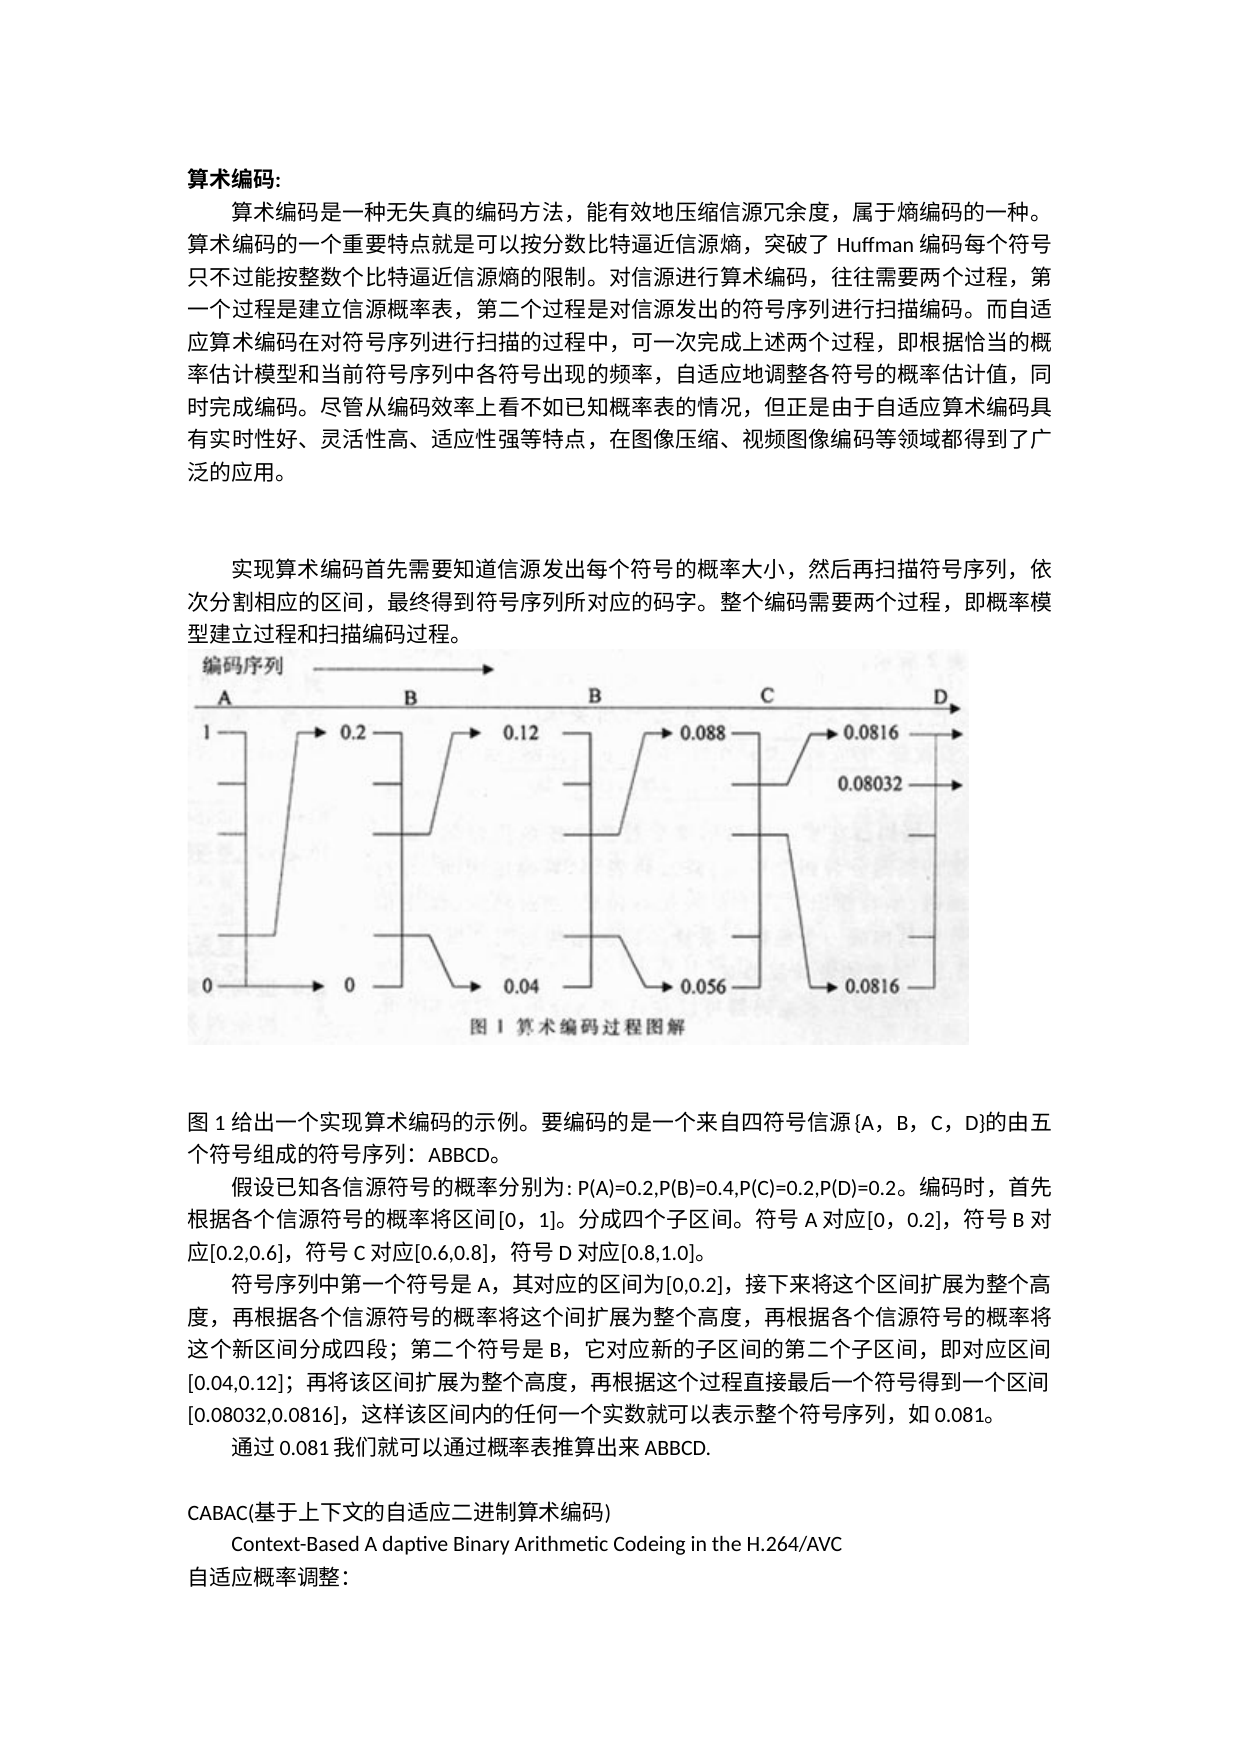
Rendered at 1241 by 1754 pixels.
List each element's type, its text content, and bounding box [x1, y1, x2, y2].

picture [187, 649, 969, 1045]
text 图1 给出一个实现算术编码的示例。要编码的是一个来自四符号信源{A，B，C，D}的由五个符号组成的符号序列：ABBCD。 [187, 1104, 1053, 1169]
text 假设已知各信源符号的概率分别为: P(A)=0.2,P(B)=0.4,P(C)=0.2,P(D)=0.2。编码时，首先根据各个信源符号的概率将区间[0，1]。分成四个子区间。符号A 对应[0，0.2]，符号B 对应[0.2,0.6]，符号C 对应[0.6,0.8]，符号D 对应[0.8,1.0]。 [187, 1169, 1053, 1267]
text 自适应概率调整： [187, 1559, 1053, 1592]
text Context-Based A daptive Binary Arithmetic Codeing in the H.264/AVC [187, 1527, 1053, 1559]
text CABAC(基于上下文的自适应二进制算术编码) [187, 1494, 1053, 1527]
text 实现算术编码首先需要知道信源发出每个符号的概率大小，然后再扫描符号序列，依次分割相应的区间，最终得到符号序列所对应的码字。整个编码需要两个过程，即概率模型建立过程和扫描编码过程。 [187, 552, 1053, 649]
text 算术编码是一种无失真的编码方法，能有效地压缩信源冗余度，属于熵编码的一种。算术编码的一个重要特点就是可以按分数比特逼近信源熵，突破了Huffman 编码每个符号只不过能按整数个比特逼近信源熵的限制。对信源进行算术编码，往往需要两个过程，第一个过程是建立信源概率表，第二个过程是对信源发出的符号序列进行扫描编码。而自适应算术编码在对符号序列进行扫描的过程中，可一次完成上述两个过程，即根据恰当的概率估计模型和当前符号序列中各符号出现的频率，自适应地调整各符号的概率估计值，同时完成编码。尽管从编码效率上看不如已知概率表的情况，但正是由于自适应算术编码具有实时性好、灵活性高、适应性强等特点，在图像压缩、视频图像编码等领域都得到了广泛的应用。 [187, 194, 1053, 487]
text 算术编码: [187, 162, 1053, 194]
text 通过0.081我们就可以通过概率表推算出来ABBCD. [187, 1429, 1053, 1462]
text 符号序列中第一个符号是A，其对应的区间为[0,0.2]，接下来将这个区间扩展为整个高度，再根据各个信源符号的概率将这个间扩展为整个高度，再根据各个信源符号的概率将这个新区间分成四段；第二个符号是B，它对应新的子区间的第二个子区间，即对应区间[0.04,0.12]；再将该区间扩展为整个高度，再根据这个过程直接最后一个符号得到一个区间[0.08032,0.0816]，这样该区间内的任何一个实数就可以表示整个符号序列，如0.081。 [187, 1267, 1053, 1429]
